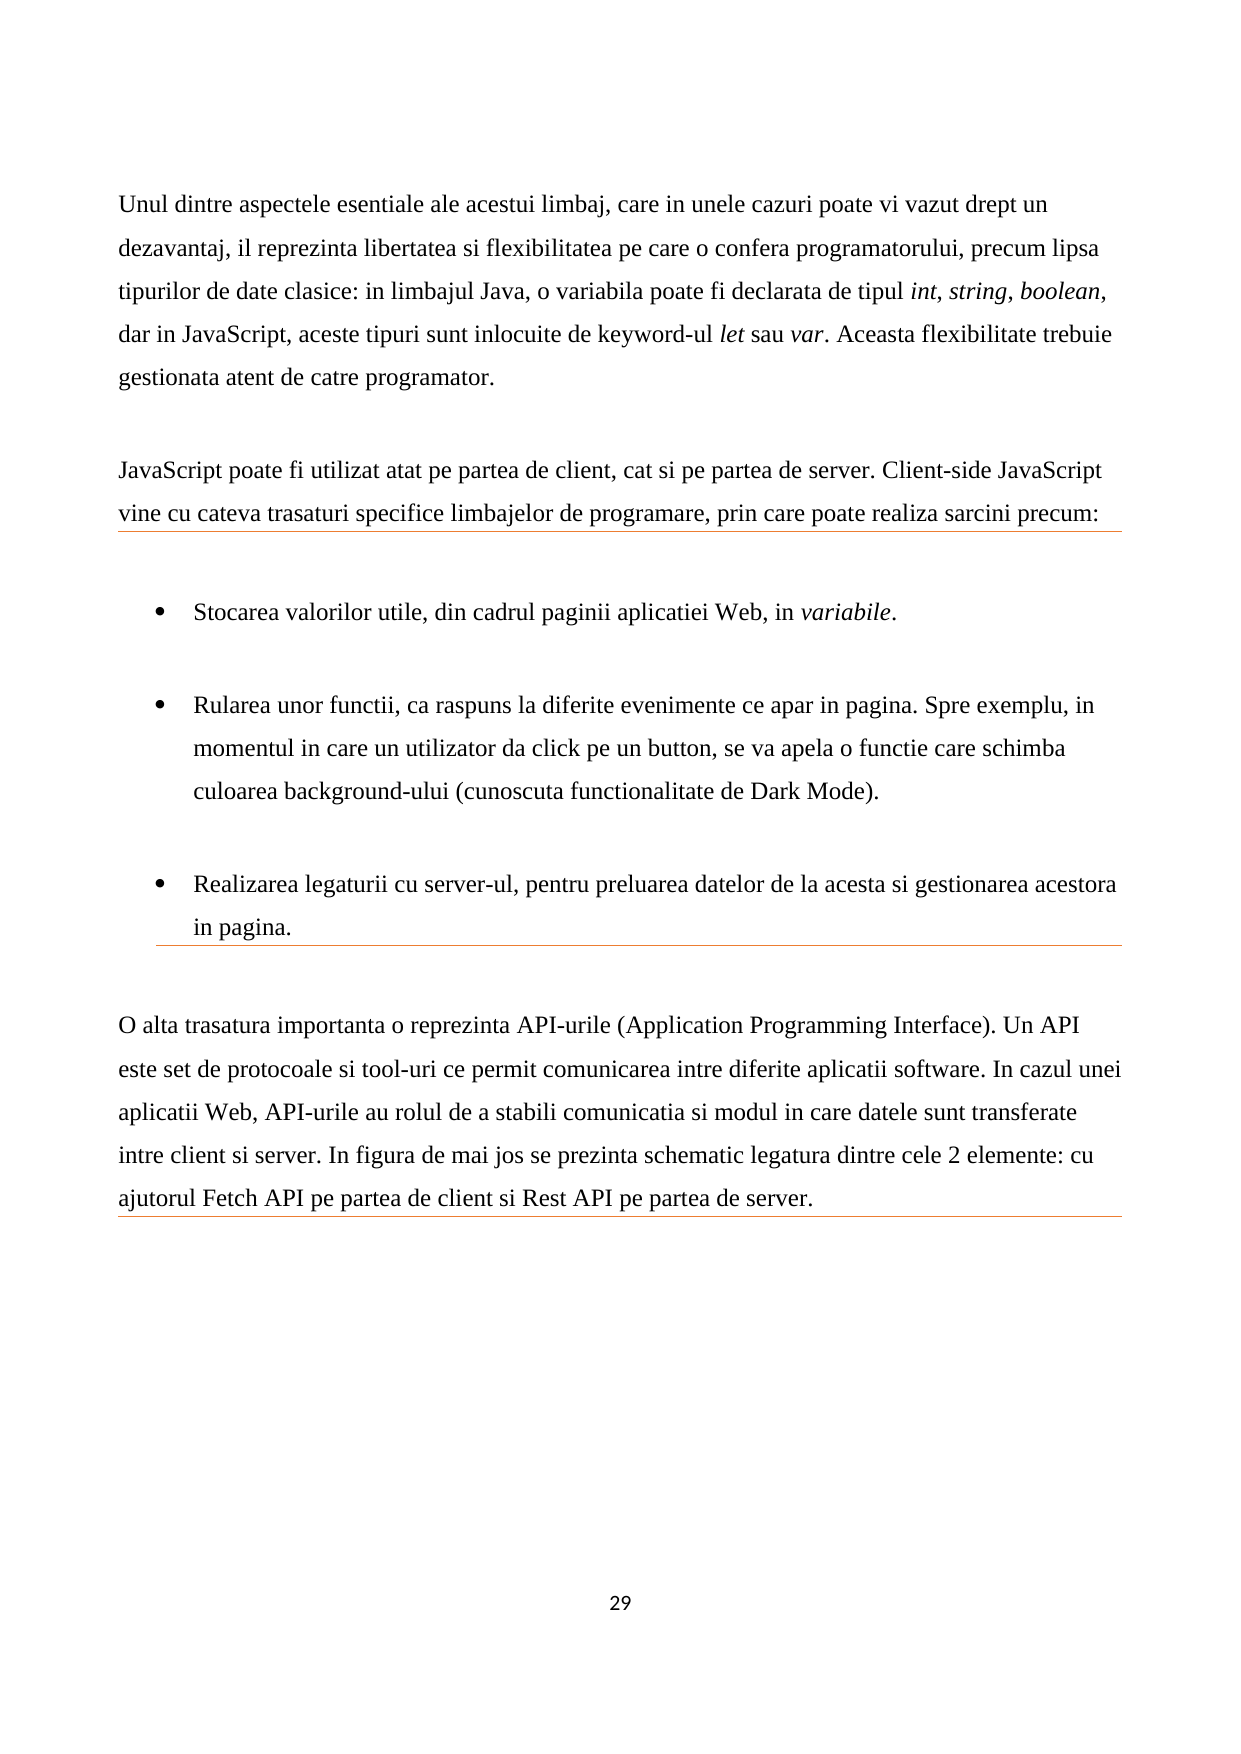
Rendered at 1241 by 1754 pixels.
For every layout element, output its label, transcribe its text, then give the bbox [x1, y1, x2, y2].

subtitle Stocarea valorilor utile, din cadrul paginii aplicatiei Web, in variabile. [156, 597, 1122, 625]
subtitle Rularea unor functii, ca raspuns la diferite evenimente ce apar in pagina. Spre exemplu, in momentul in care un utilizator da click pe un button, se va apela o functie care schimba culoarea background-ului (cunoscuta functionalitate de Dark Mode). [156, 690, 1122, 805]
subtitle JavaScript poate fi utilizat atat pe partea de client, cat si pe partea de server. Client-side JavaScript vine cu cateva trasaturi specifice limbajelor de programare, prin care poate realiza sarcini precum: [118, 455, 1122, 531]
subtitle Unul dintre aspectele esentiale ale acestui limbaj, care in unele cazuri poate vi vazut drept un dezavantaj, il reprezinta libertatea si flexibilitatea pe care o confera programatorului, precum lipsa tipurilor de date clasice: in limbajul Java, o variabila poate fi declarata de tipul int, string, boolean, dar in JavaScript, aceste tipuri sunt inlocuite de keyword-ul let sau var. Aceasta flexibilitate trebuie gestionata atent de catre programator. [118, 189, 1122, 391]
subtitle O alta trasatura importanta o reprezinta API-urile (Application Programming Interface). Un API este set de protocoale si tool-uri ce permit comunicarea intre diferite aplicatii software. In cazul unei aplicatii Web, API-urile au rolul de a stabili comunicatia si modul in care datele sunt transferate intre client si server. In figura de mai jos se prezinta schematic legatura dintre cele 2 elemente: cu ajutorul Fetch API pe partea de client si Rest API pe partea de server. [118, 1011, 1122, 1216]
subtitle Realizarea legaturii cu server-ul, pentru preluarea datelor de la acesta si gestionarea acestora in pagina. [156, 869, 1122, 945]
